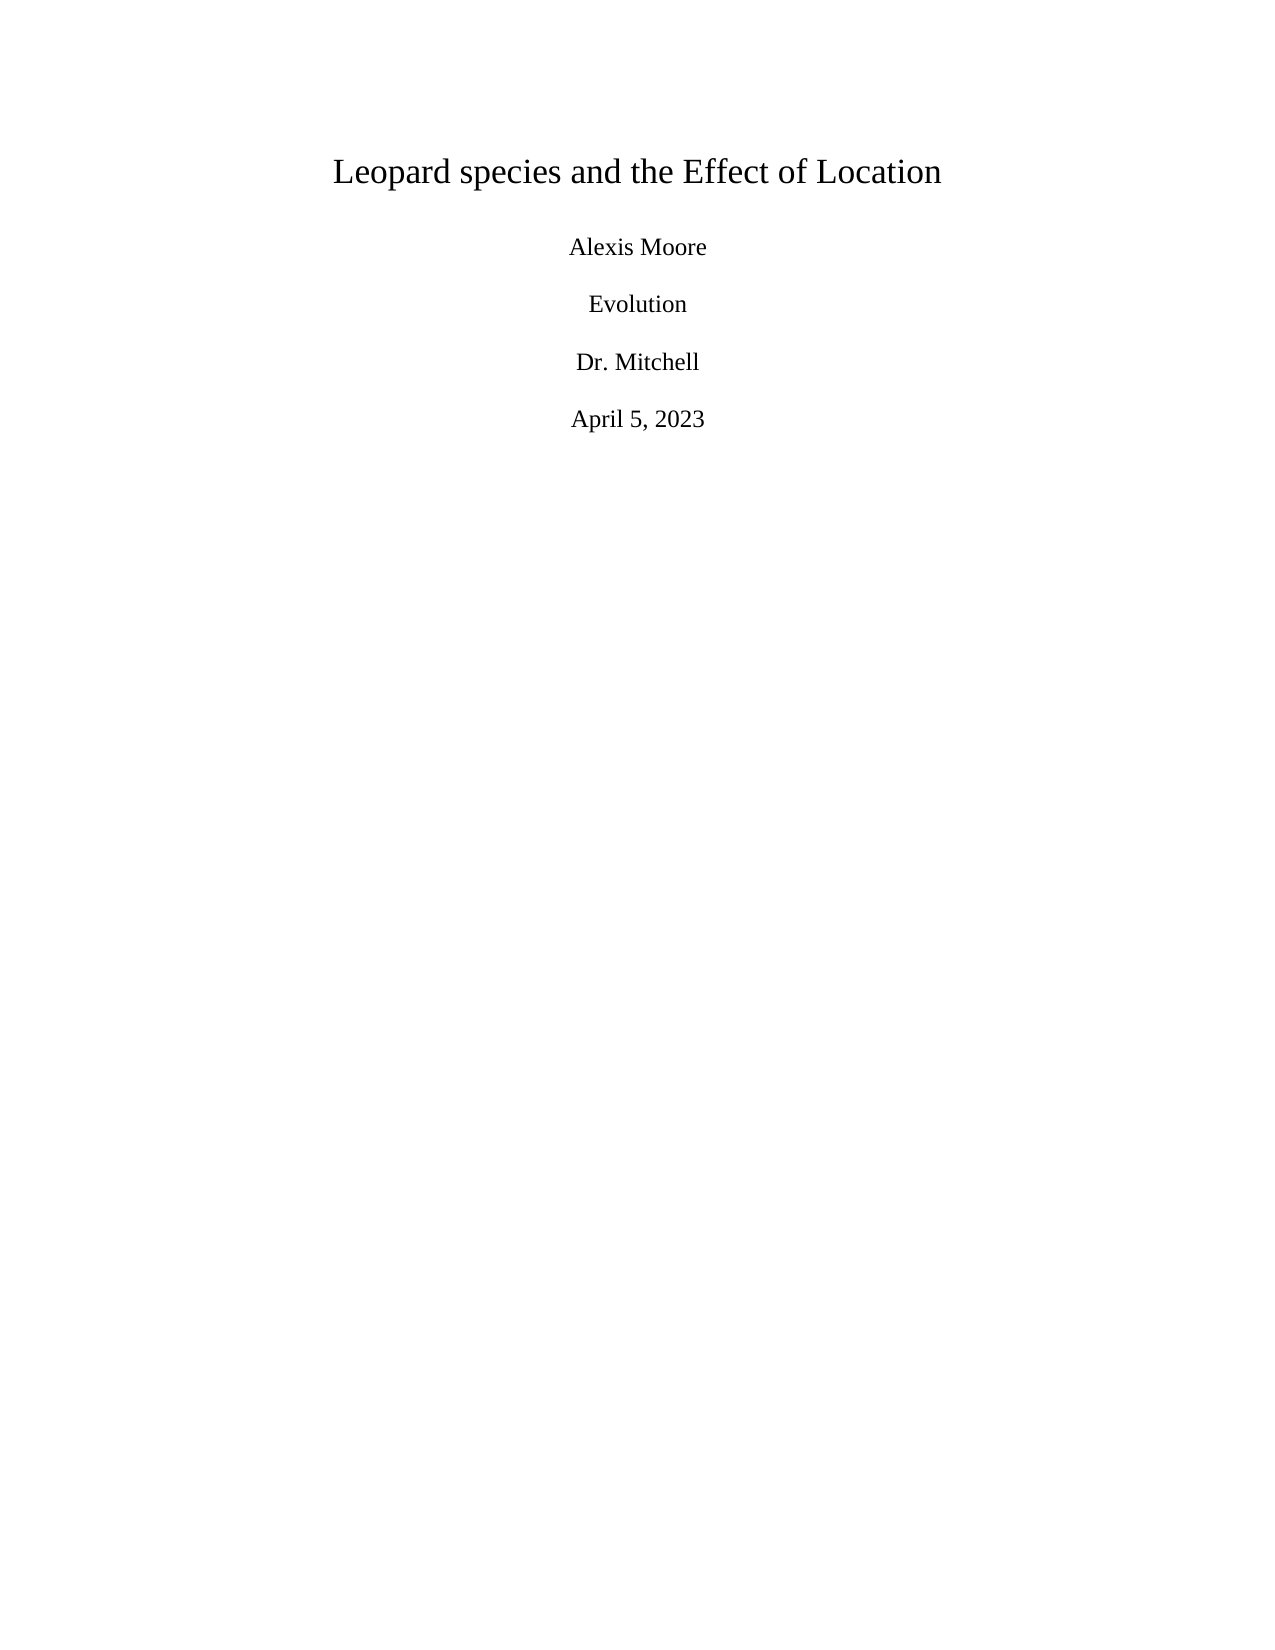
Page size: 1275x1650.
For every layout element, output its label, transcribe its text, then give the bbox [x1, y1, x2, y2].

text Leopard species and the Effect of Location [150, 150, 1125, 191]
text Alexis Moore [150, 232, 1125, 260]
text April 5, 2023 [150, 404, 1125, 433]
text Dr. Mitchell [150, 347, 1125, 375]
text Evolution [150, 289, 1125, 318]
